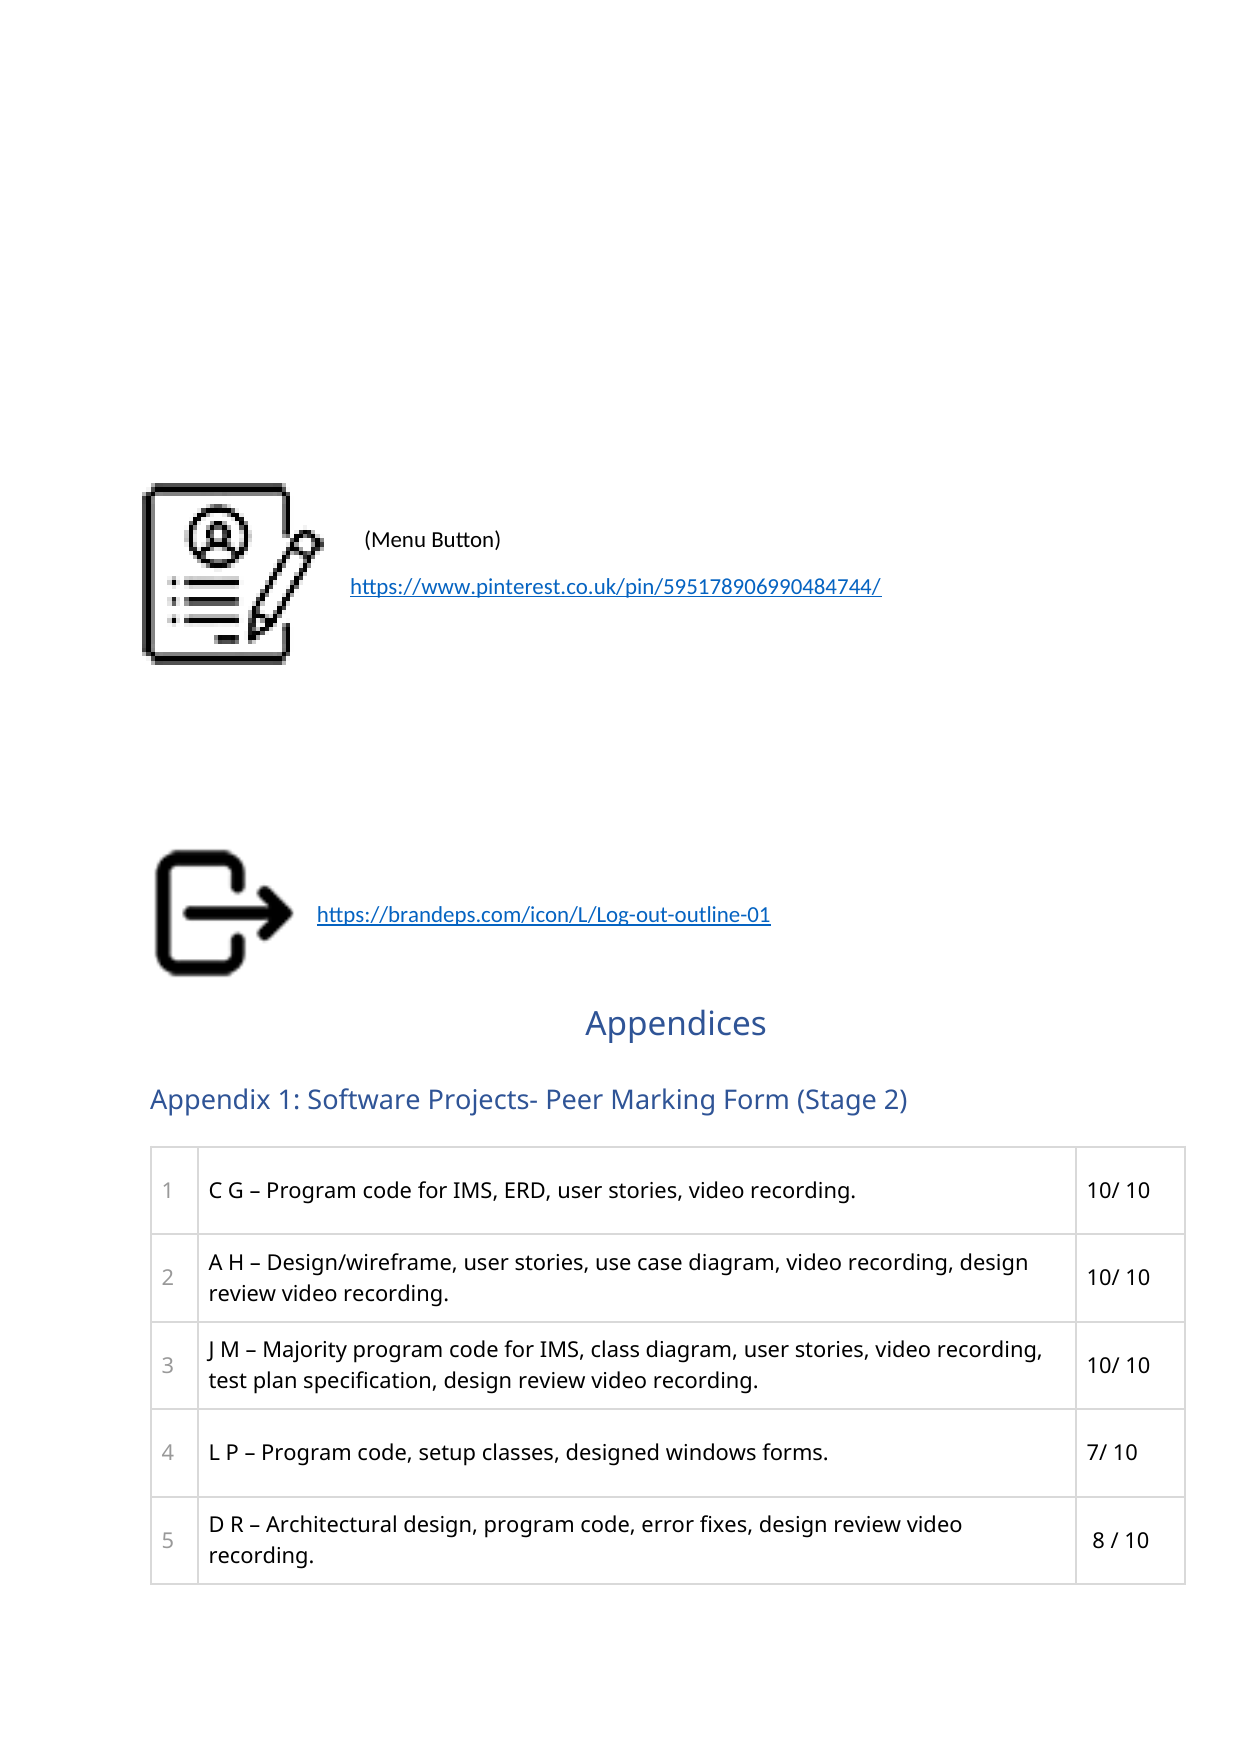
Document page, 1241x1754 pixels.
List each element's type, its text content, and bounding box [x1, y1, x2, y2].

table_cell A H – Design/wireframe, user stories, use case diagram, video recording, design review video recording. [199, 1235, 1075, 1321]
table_cell 5 [152, 1498, 197, 1583]
table_cell 4 [152, 1410, 197, 1496]
table_header 10/ 10 [1077, 1148, 1184, 1233]
table_header C G – Program code for IMS, ERD, user stories, video recording. [199, 1148, 1075, 1233]
text https://www.pinterest.co.uk/pin/595178906990484744/ [301, 572, 1090, 600]
table_cell 10/ 10 [1077, 1323, 1184, 1408]
text (Menu Button) [321, 525, 1090, 553]
table_cell D R – Architectural design, program code, error fixes, design review video recording. [199, 1498, 1075, 1583]
table_cell 10/ 10 [1077, 1235, 1184, 1321]
subtitle Appendix 1: Software Projects- Peer Marking Form (Stage 2) [150, 1081, 1090, 1118]
picture [134, 475, 329, 670]
text https://brandeps.com/icon/L/Log-out-outline-01 [288, 900, 1090, 928]
table_cell 7/ 10 [1077, 1410, 1184, 1496]
table_cell 2 [152, 1235, 197, 1321]
table_cell 3 [152, 1323, 197, 1408]
table_cell L P – Program code, setup classes, designed windows forms. [199, 1410, 1075, 1496]
picture [147, 842, 298, 984]
table_cell 8 / 10 [1077, 1498, 1184, 1583]
table_header 1 [152, 1148, 197, 1233]
subtitle Appendices [150, 1000, 1090, 1045]
table_cell J M – Majority program code for IMS, class diagram, user stories, video recording, test plan specification, design review video recording. [199, 1323, 1075, 1408]
